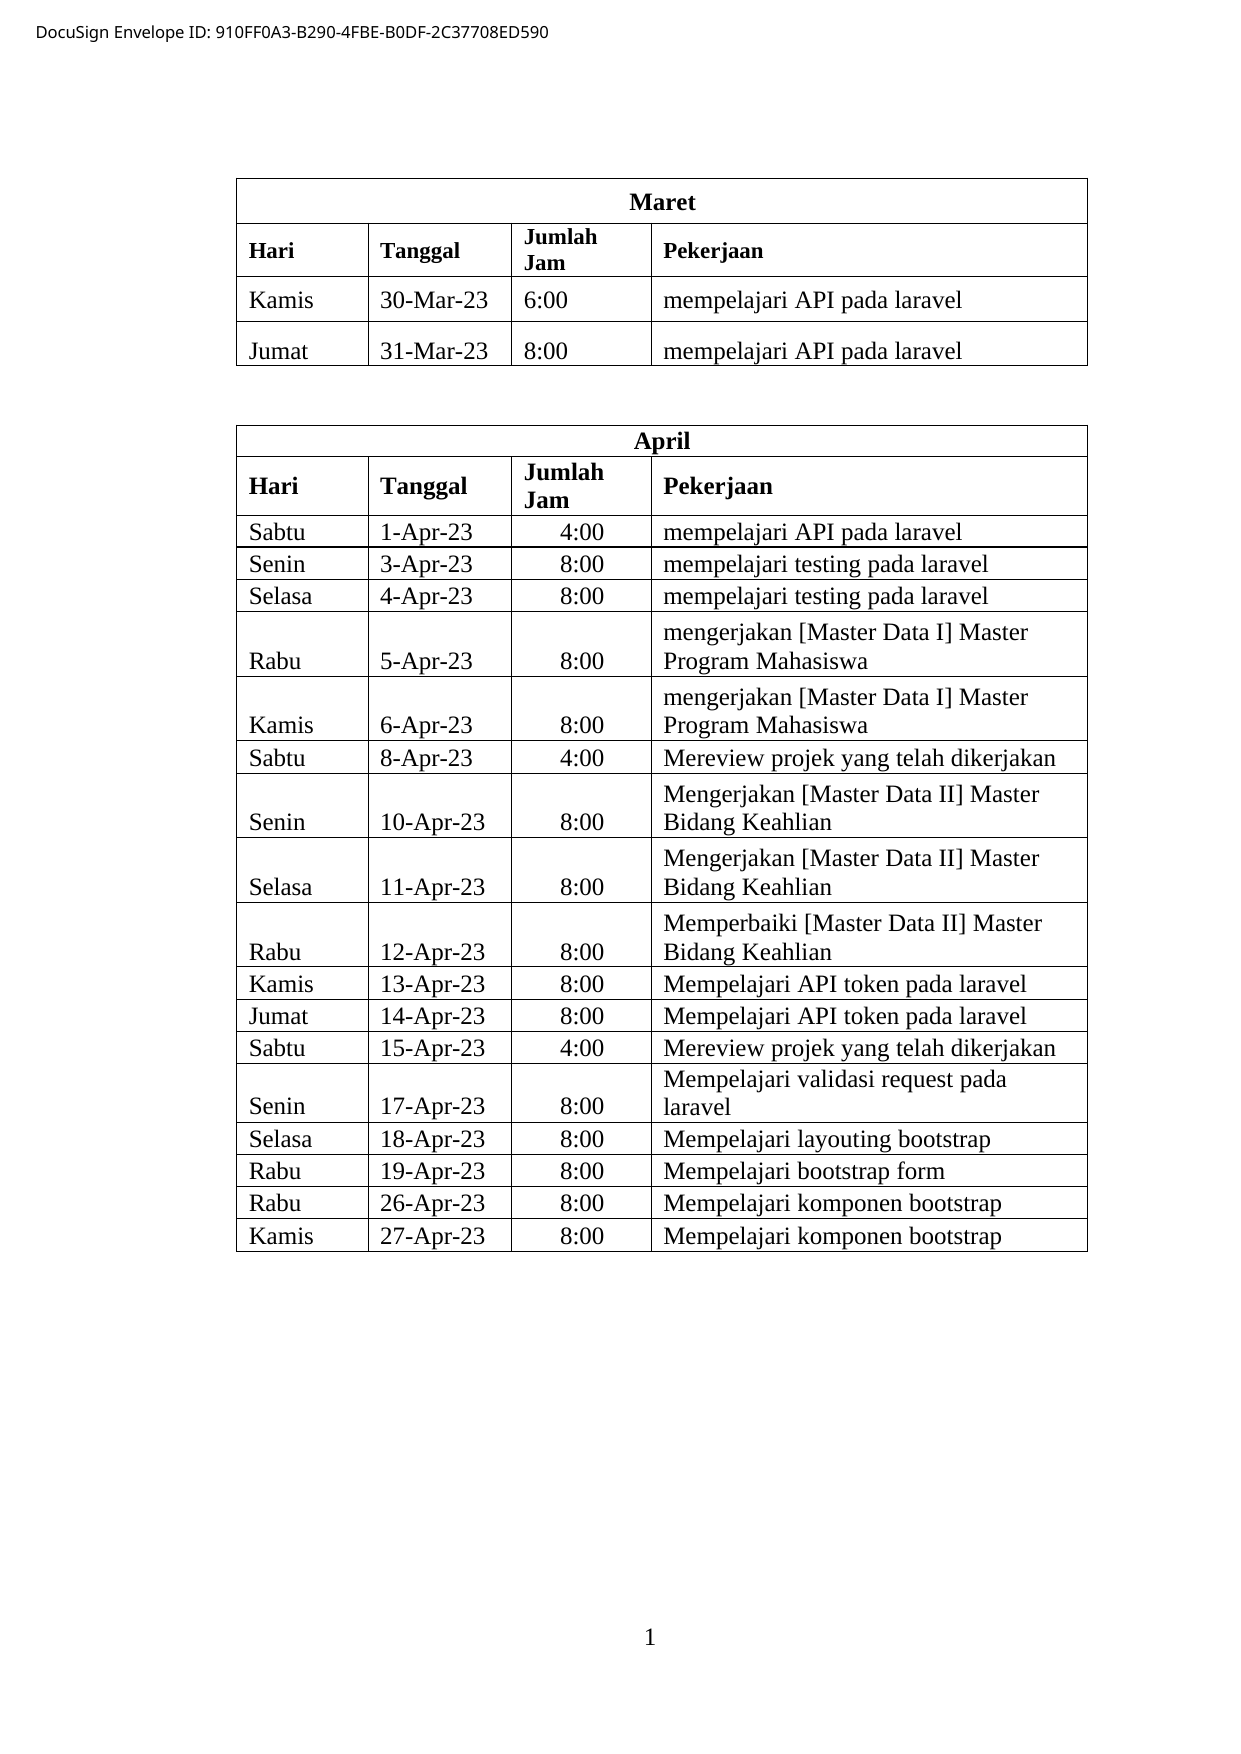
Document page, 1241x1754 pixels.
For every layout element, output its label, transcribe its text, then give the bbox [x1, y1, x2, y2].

table_header April [237, 426, 1087, 456]
table_cell 8:00 [512, 322, 651, 365]
table_cell 30-Mar-23 [369, 277, 511, 321]
table_cell 8:00 [512, 1219, 651, 1251]
table_cell Rabu [237, 903, 368, 966]
table_header Maret [237, 179, 1087, 223]
table_cell Hari [237, 224, 368, 276]
table_cell Mereview projek yang telah dikerjakan [652, 1032, 1087, 1063]
table_cell Sabtu [237, 1032, 368, 1063]
table_cell Pekerjaan [652, 457, 1087, 514]
table_cell Sabtu [237, 741, 368, 772]
table_cell 6-Apr-23 [369, 677, 511, 740]
table_cell Hari [237, 457, 368, 514]
table_cell 6:00 [512, 277, 651, 321]
table_cell 8:00 [512, 1000, 651, 1031]
table_cell Selasa [237, 1123, 368, 1154]
table_cell Kamis [237, 277, 368, 321]
table_cell 13-Apr-23 [369, 967, 511, 998]
table_cell Selasa [237, 838, 368, 902]
table_cell 17-Apr-23 [369, 1064, 511, 1122]
table_cell Rabu [237, 612, 368, 676]
table_cell Senin [237, 774, 368, 837]
table_cell Tanggal [369, 224, 511, 276]
table_cell Senin [237, 548, 368, 579]
table_cell Kamis [237, 1219, 368, 1251]
table_cell Mengerjakan [Master Data II] Master Bidang Keahlian [652, 774, 1087, 837]
table_cell 11-Apr-23 [369, 838, 511, 902]
table_cell Jumat [237, 1000, 368, 1031]
table_cell 15-Apr-23 [369, 1032, 511, 1063]
table_cell mempelajari API pada laravel [652, 322, 1087, 365]
table_cell 8:00 [512, 774, 651, 837]
table_cell Kamis [237, 677, 368, 740]
table_cell 3-Apr-23 [369, 548, 511, 579]
table_cell Kamis [237, 967, 368, 998]
table_cell mengerjakan [Master Data I] Master Program Mahasiswa [652, 612, 1087, 676]
table_cell Jumlah Jam [512, 457, 651, 514]
table_cell 26-Apr-23 [369, 1187, 511, 1218]
table_cell Mempelajari API token pada laravel [652, 967, 1087, 998]
table_cell mempelajari testing pada laravel [652, 580, 1087, 611]
table_cell 8:00 [512, 903, 651, 966]
table_cell 18-Apr-23 [369, 1123, 511, 1154]
table_cell Mereview projek yang telah dikerjakan [652, 741, 1087, 772]
table_cell Pekerjaan [652, 224, 1087, 276]
table_cell 10-Apr-23 [369, 774, 511, 837]
table_cell Mempelajari komponen bootstrap [652, 1219, 1087, 1251]
table_cell 4:00 [512, 741, 651, 772]
table_cell Selasa [237, 580, 368, 611]
table_cell Mempelajari API token pada laravel [652, 1000, 1087, 1031]
table_cell 5-Apr-23 [369, 612, 511, 676]
table_cell 12-Apr-23 [369, 903, 511, 966]
table_cell Rabu [237, 1155, 368, 1186]
table_cell 8:00 [512, 612, 651, 676]
table_cell Jumlah Jam [512, 224, 651, 276]
table_cell Mengerjakan [Master Data II] Master Bidang Keahlian [652, 838, 1087, 902]
table_cell Mempelajari bootstrap form [652, 1155, 1087, 1186]
table_cell 8:00 [512, 677, 651, 740]
table_cell 8:00 [512, 1187, 651, 1218]
table_cell Tanggal [369, 457, 511, 514]
table_cell Rabu [237, 1187, 368, 1218]
table_cell 19-Apr-23 [369, 1155, 511, 1186]
table_cell Mempelajari validasi request pada laravel [652, 1064, 1087, 1122]
table_cell Mempelajari komponen bootstrap [652, 1187, 1087, 1218]
table_cell 8:00 [512, 838, 651, 902]
table_cell 14-Apr-23 [369, 1000, 511, 1031]
table_cell mempelajari API pada laravel [652, 277, 1087, 321]
table_cell Mempelajari layouting bootstrap [652, 1123, 1087, 1154]
table_cell mempelajari API pada laravel [652, 516, 1087, 546]
table_cell Sabtu [237, 516, 368, 546]
table_cell mengerjakan [Master Data I] Master Program Mahasiswa [652, 677, 1087, 740]
table_cell Memperbaiki [Master Data II] Master Bidang Keahlian [652, 903, 1087, 966]
table_cell Jumat [237, 322, 368, 365]
table_cell 4:00 [512, 516, 651, 546]
table_cell 8:00 [512, 548, 651, 579]
table_cell Senin [237, 1064, 368, 1122]
table_cell 8:00 [512, 580, 651, 611]
table_cell 8:00 [512, 1064, 651, 1122]
table_cell 8-Apr-23 [369, 741, 511, 772]
table_cell 31-Mar-23 [369, 322, 511, 365]
table_cell 8:00 [512, 1123, 651, 1154]
table_cell 4:00 [512, 1032, 651, 1063]
table_cell 27-Apr-23 [369, 1219, 511, 1251]
table_cell 8:00 [512, 967, 651, 998]
table_cell 8:00 [512, 1155, 651, 1186]
table_cell 4-Apr-23 [369, 580, 511, 611]
table_cell mempelajari testing pada laravel [652, 548, 1087, 579]
table_cell 1-Apr-23 [369, 516, 511, 546]
